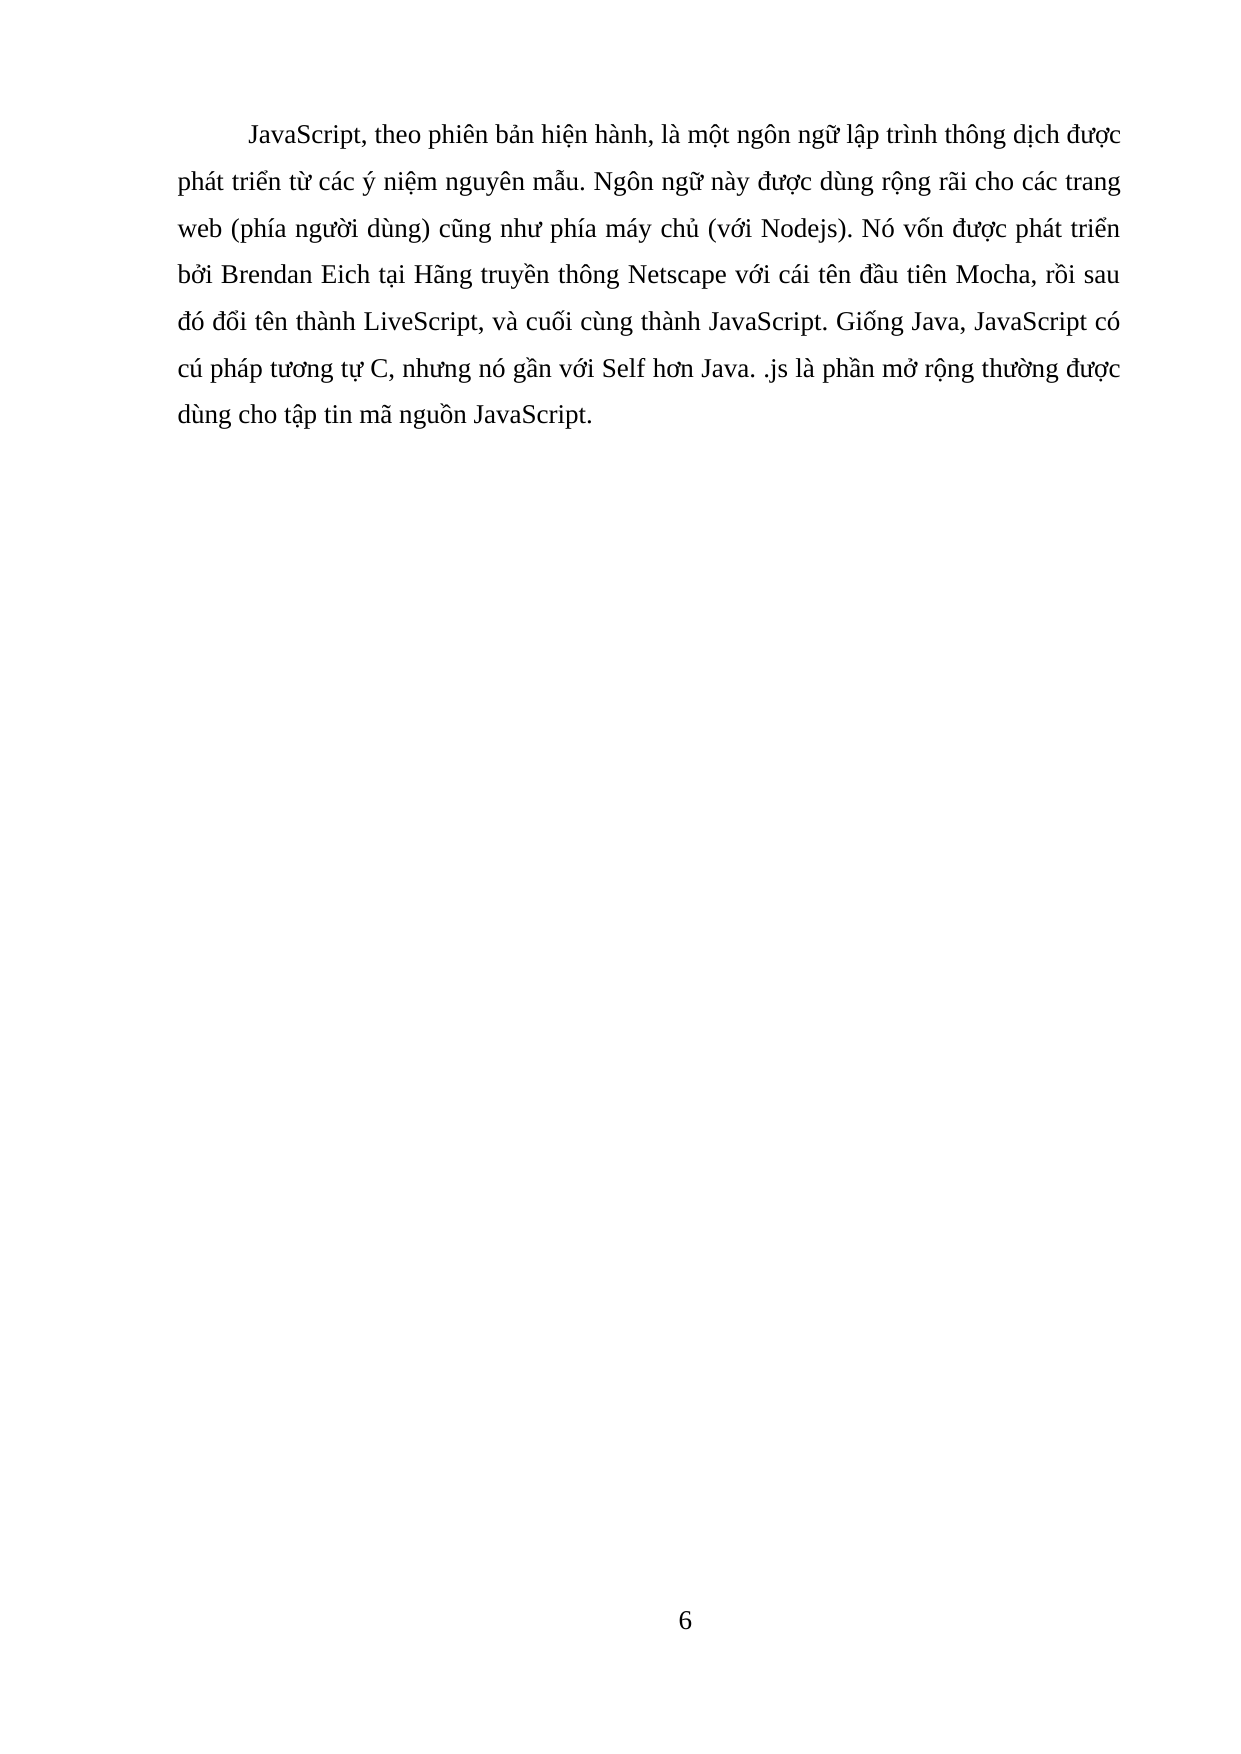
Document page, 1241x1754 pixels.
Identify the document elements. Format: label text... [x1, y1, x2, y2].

text JavaScript, theo phiên bản hiện hành, là một ngôn ngữ lập trình thông dịch được phát triển từ các ý niệm nguyên mẫu. Ngôn ngữ này được dùng rộng rãi cho các trang web (phía người dùng) cũng như phía máy chủ (với Nodejs). Nó vốn được phát triển bởi Brendan Eich tại Hãng truyền thông Netscape với cái tên đầu tiên Mocha, rồi sau đó đổi tên thành LiveScript, và cuối cùng thành JavaScript. Giống Java, JavaScript có cú pháp tương tự C, nhưng nó gần với Self hơn Java. .js là phần mở rộng thường được dùng cho tập tin mã nguồn JavaScript. [177, 119, 1122, 430]
